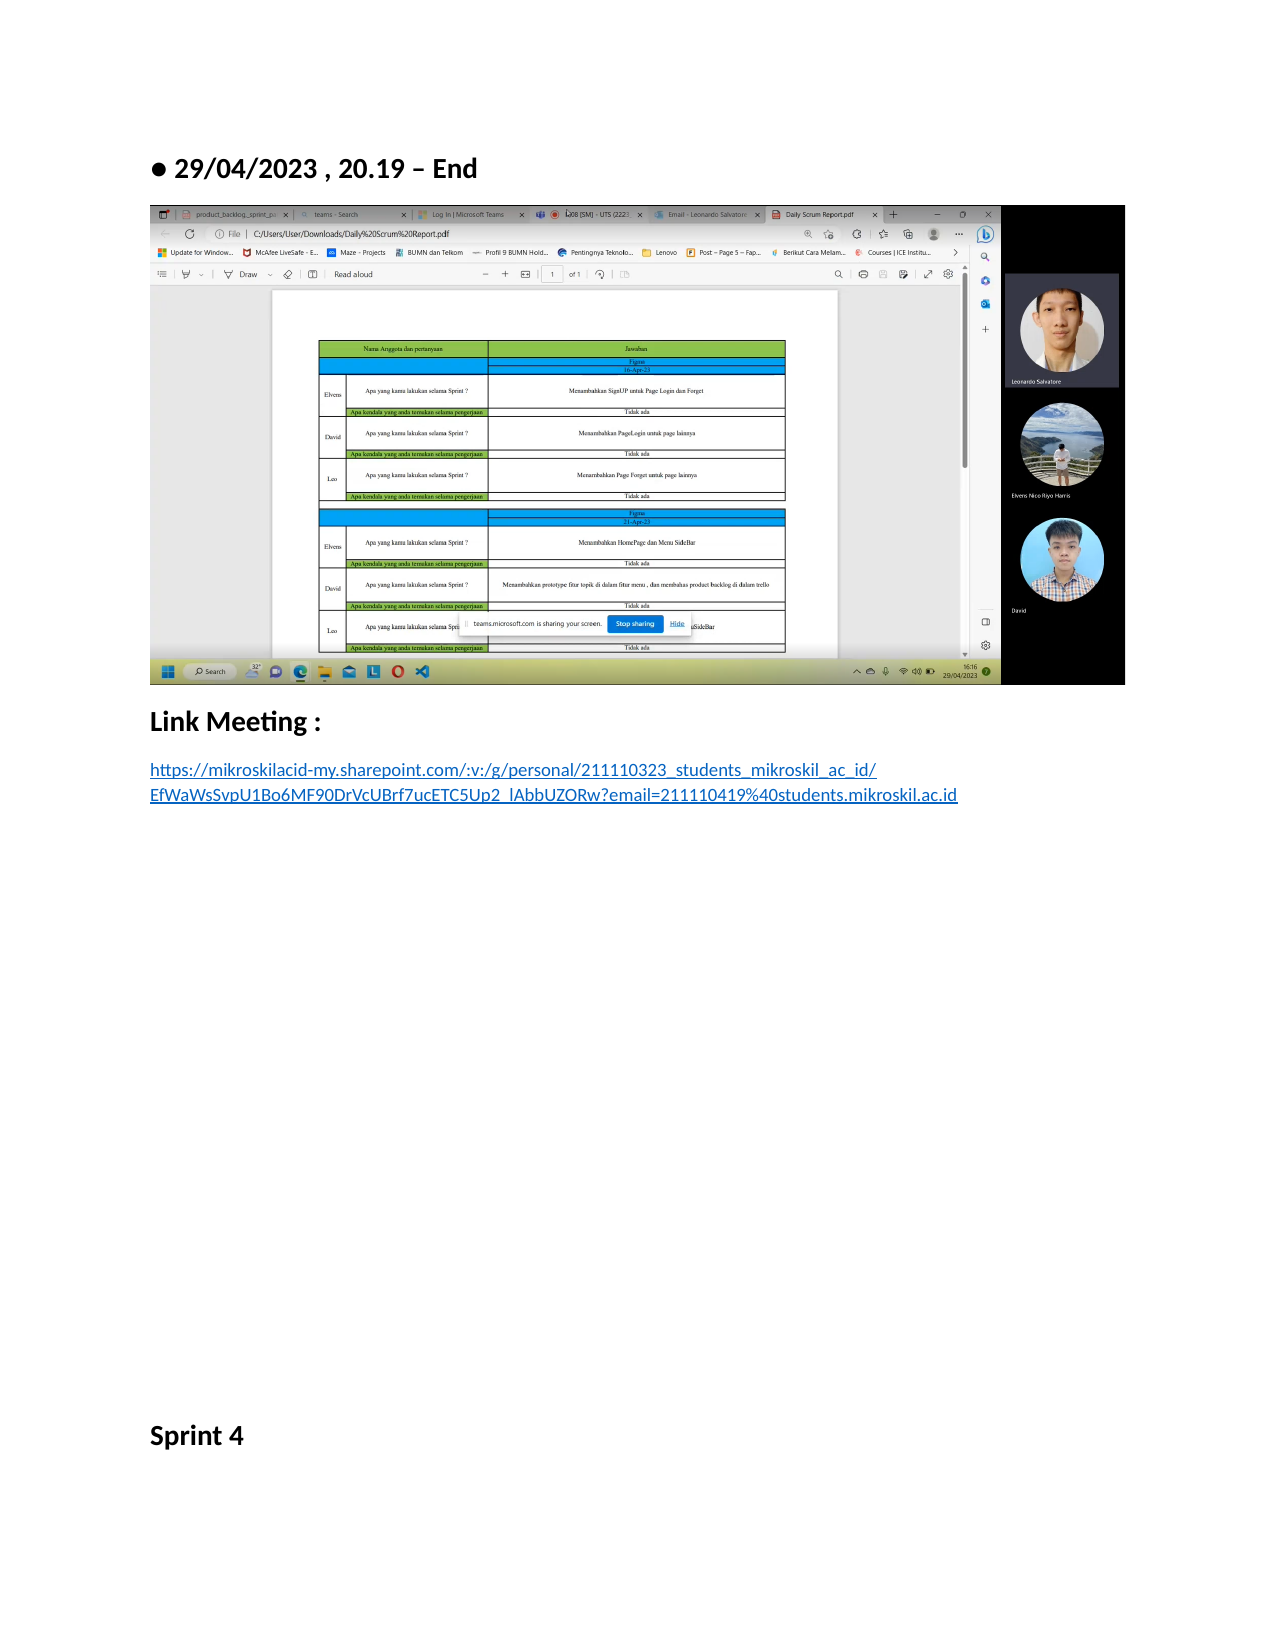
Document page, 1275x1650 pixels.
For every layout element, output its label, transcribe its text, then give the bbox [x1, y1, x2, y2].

text Sprint 4 [150, 1417, 1125, 1452]
text Link Meeting : [150, 703, 1125, 739]
text https://mikroskilacid-my.sharepoint.com/:v:/g/personal/211110323_students_mikroskil_ac_id/EfWaWsSvpU1Bo6MF90DrVcUBrf7ucETC5Up2_lAbbUZORw?email=211110419%40students.mikroskil.ac.id [150, 758, 1125, 806]
text ● 29/04/2023 , 20.19 – End [150, 150, 1125, 186]
picture [150, 205, 1125, 685]
